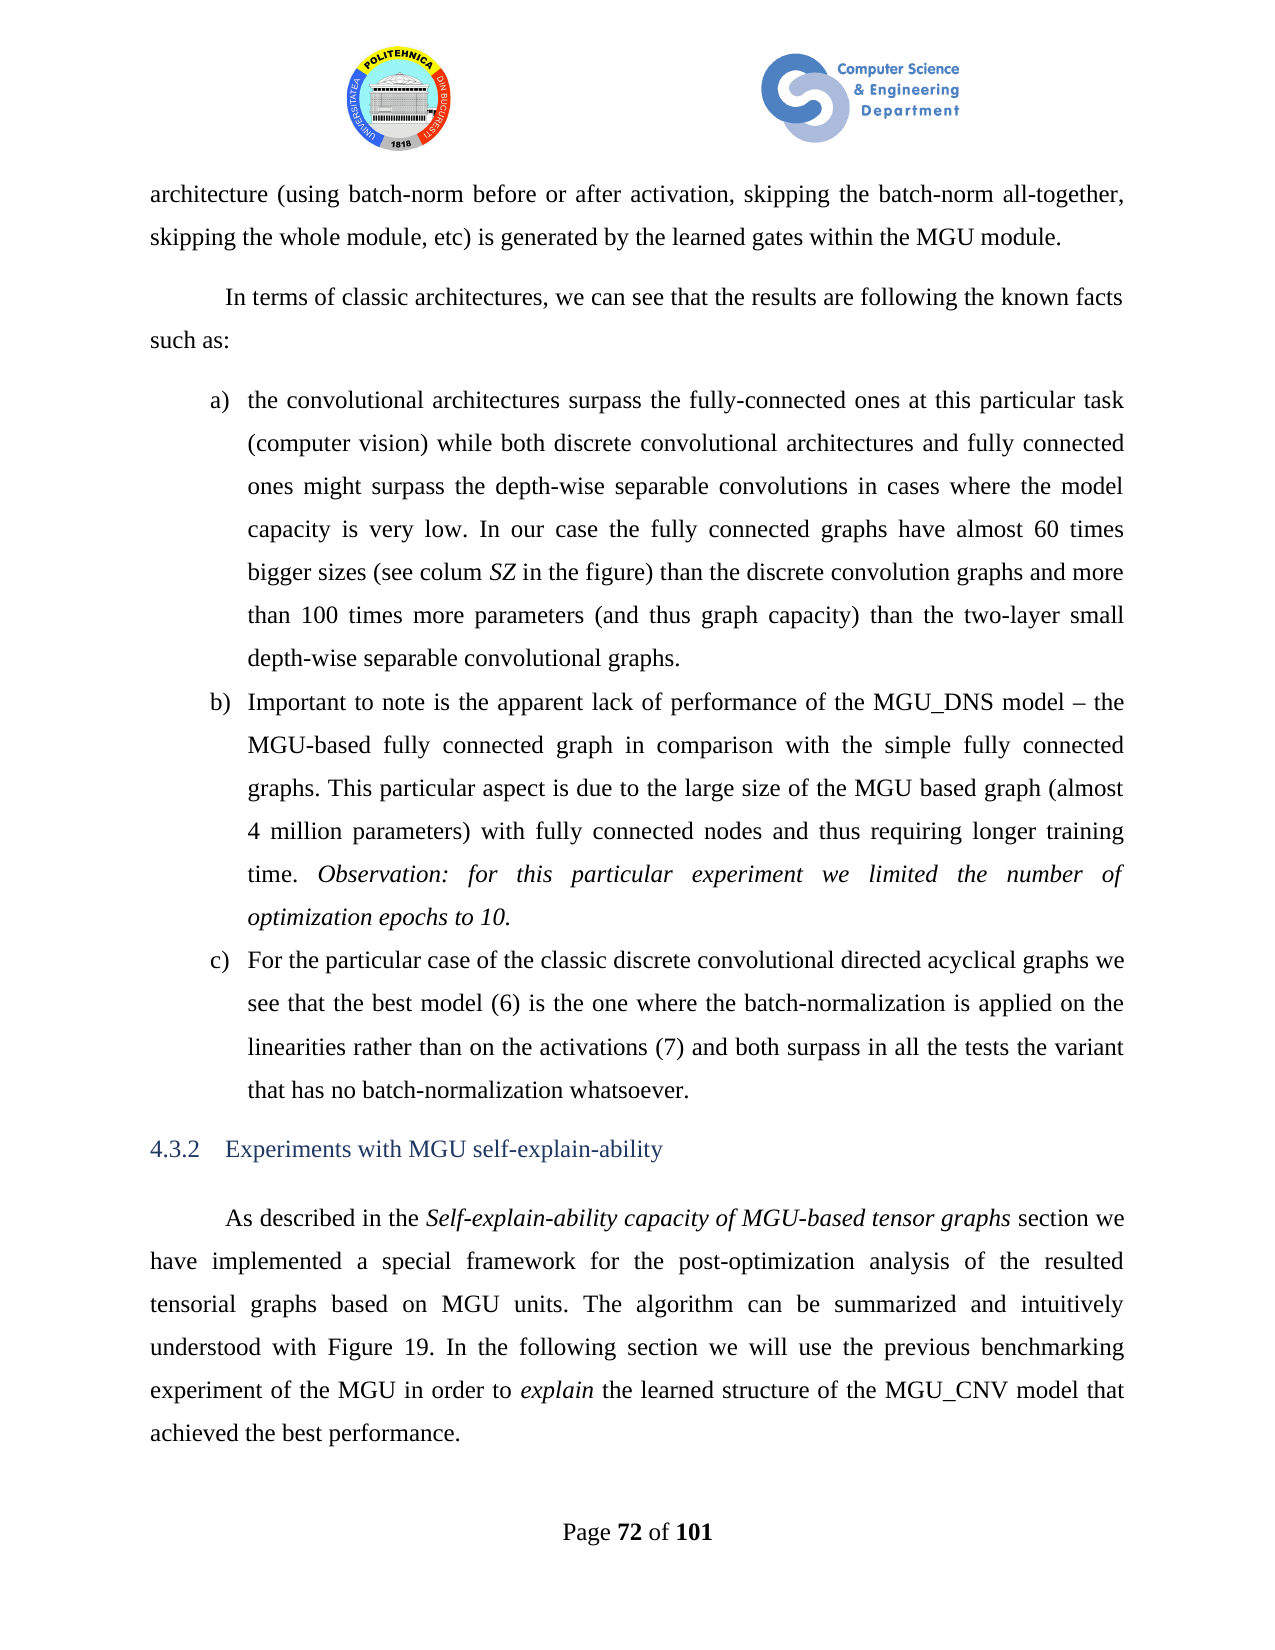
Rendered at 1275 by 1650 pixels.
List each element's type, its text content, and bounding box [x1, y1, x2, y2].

list the convolutional architectures surpass the fully-connected ones at this particular task (computer vision) while both discrete convolutional architectures and fully connected ones might surpass the depth-wise separable convolutions in cases where the model capacity is very low. In our case the fully connected graphs have almost 60 times bigger sizes (see colum SZ in the figure) than the discrete convolution graphs and more than 100 times more parameters (and thus graph capacity) than the two-layer small depth-wise separable convolutional graphs. [210, 385, 1125, 672]
picture [346, 46, 451, 151]
text In terms of classic architectures, we can see that the results are following the known facts such as: [150, 282, 1125, 354]
text As described in the Self-explain-ability capacity of MGU-based tensor graphs section we have implemented a special framework for the post-optimization analysis of the resulted tensorial graphs based on MGU units. The algorithm can be summarized and intuitively understood with Figure 38. In the following section we will use the previous benchmarking experiment of the MGU in order to explain the learned structure of the MGU_CNV model that achieved the best performance. [150, 1203, 1125, 1447]
picture [760, 53, 963, 144]
list Important to note is the apparent lack of performance of the MGU_DNS model – the MGU-based fully connected graph in comparison with the simple fully connected graphs. This particular aspect is due to the large size of the MGU based graph (almost 4 million parameters) with fully connected nodes and thus requiring longer training time. Observation: for this particular experiment we limited the number of optimization epochs to 10. [210, 687, 1125, 931]
subtitle Experiments with MGU self-explain-ability [150, 1134, 1125, 1163]
list For the particular case of the classic discrete convolutional directed acyclical graphs we see that the best model (6) is the one where the batch-normalization is applied on the linearities rather than on the activations (7) and both surpass in all the tests the variant that has no batch-normalization whatsoever. [210, 945, 1125, 1103]
